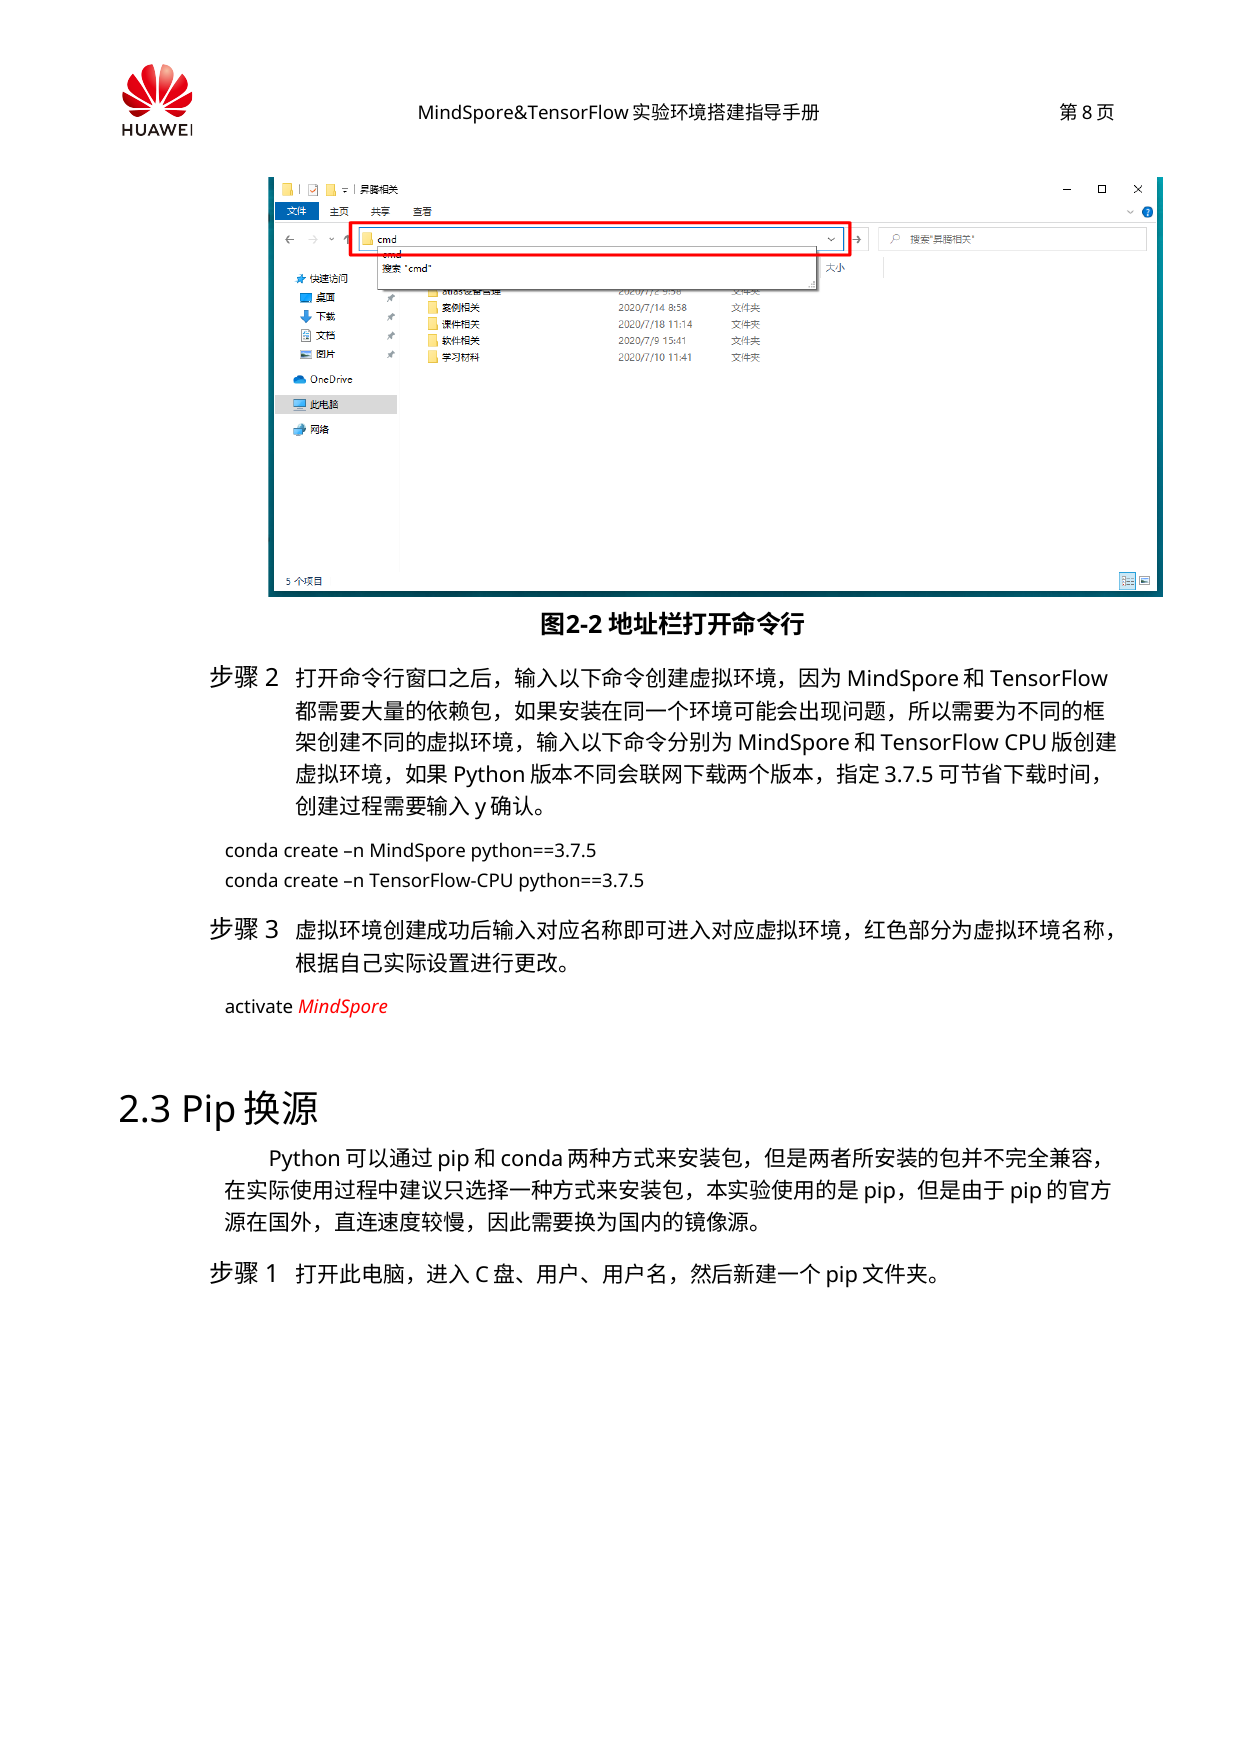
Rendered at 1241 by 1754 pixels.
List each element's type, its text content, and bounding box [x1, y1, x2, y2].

text 地址栏打开命令行 [224, 604, 1122, 641]
text 打开此电脑，进入C盘、用户、用户名，然后新建一个pip文件夹。 [279, 1253, 1122, 1289]
subtitle Pip换源 [118, 1082, 1122, 1133]
picture [122, 64, 193, 136]
text activate MindSpore [224, 994, 1122, 1019]
picture [268, 177, 1163, 597]
text conda create –n TensorFlow-CPU python==3.7.5 [224, 867, 1122, 893]
text conda create –n MindSpore python==3.7.5 [224, 837, 1122, 863]
text 打开命令行窗口之后，输入以下命令创建虚拟环境，因为MindSpore和TensorFlow都需要大量的依赖包，如果安装在同一个环境可能会出现问题，所以需要为不同的框架创建不同的虚拟环境，输入以下命令分别为MindSpore和TensorFlow CPU版创建虚拟环境，如果Python版本不同会联网下载两个版本，指定3.7.5可节省下载时间，创建过程需要输入y确认。 [279, 657, 1122, 821]
text Python可以通过pip和conda两种方式来安装包，但是两者所安装的包并不完全兼容，在实际使用过程中建议只选择一种方式来安装包，本实验使用的是pip，但是由于pip的官方源在国外，直连速度较慢，因此需要换为国内的镜像源。 [224, 1141, 1122, 1236]
text 虚拟环境创建成功后输入对应名称即可进入对应虚拟环境，红色部分为虚拟环境名称，根据自己实际设置进行更改。 [279, 909, 1122, 977]
